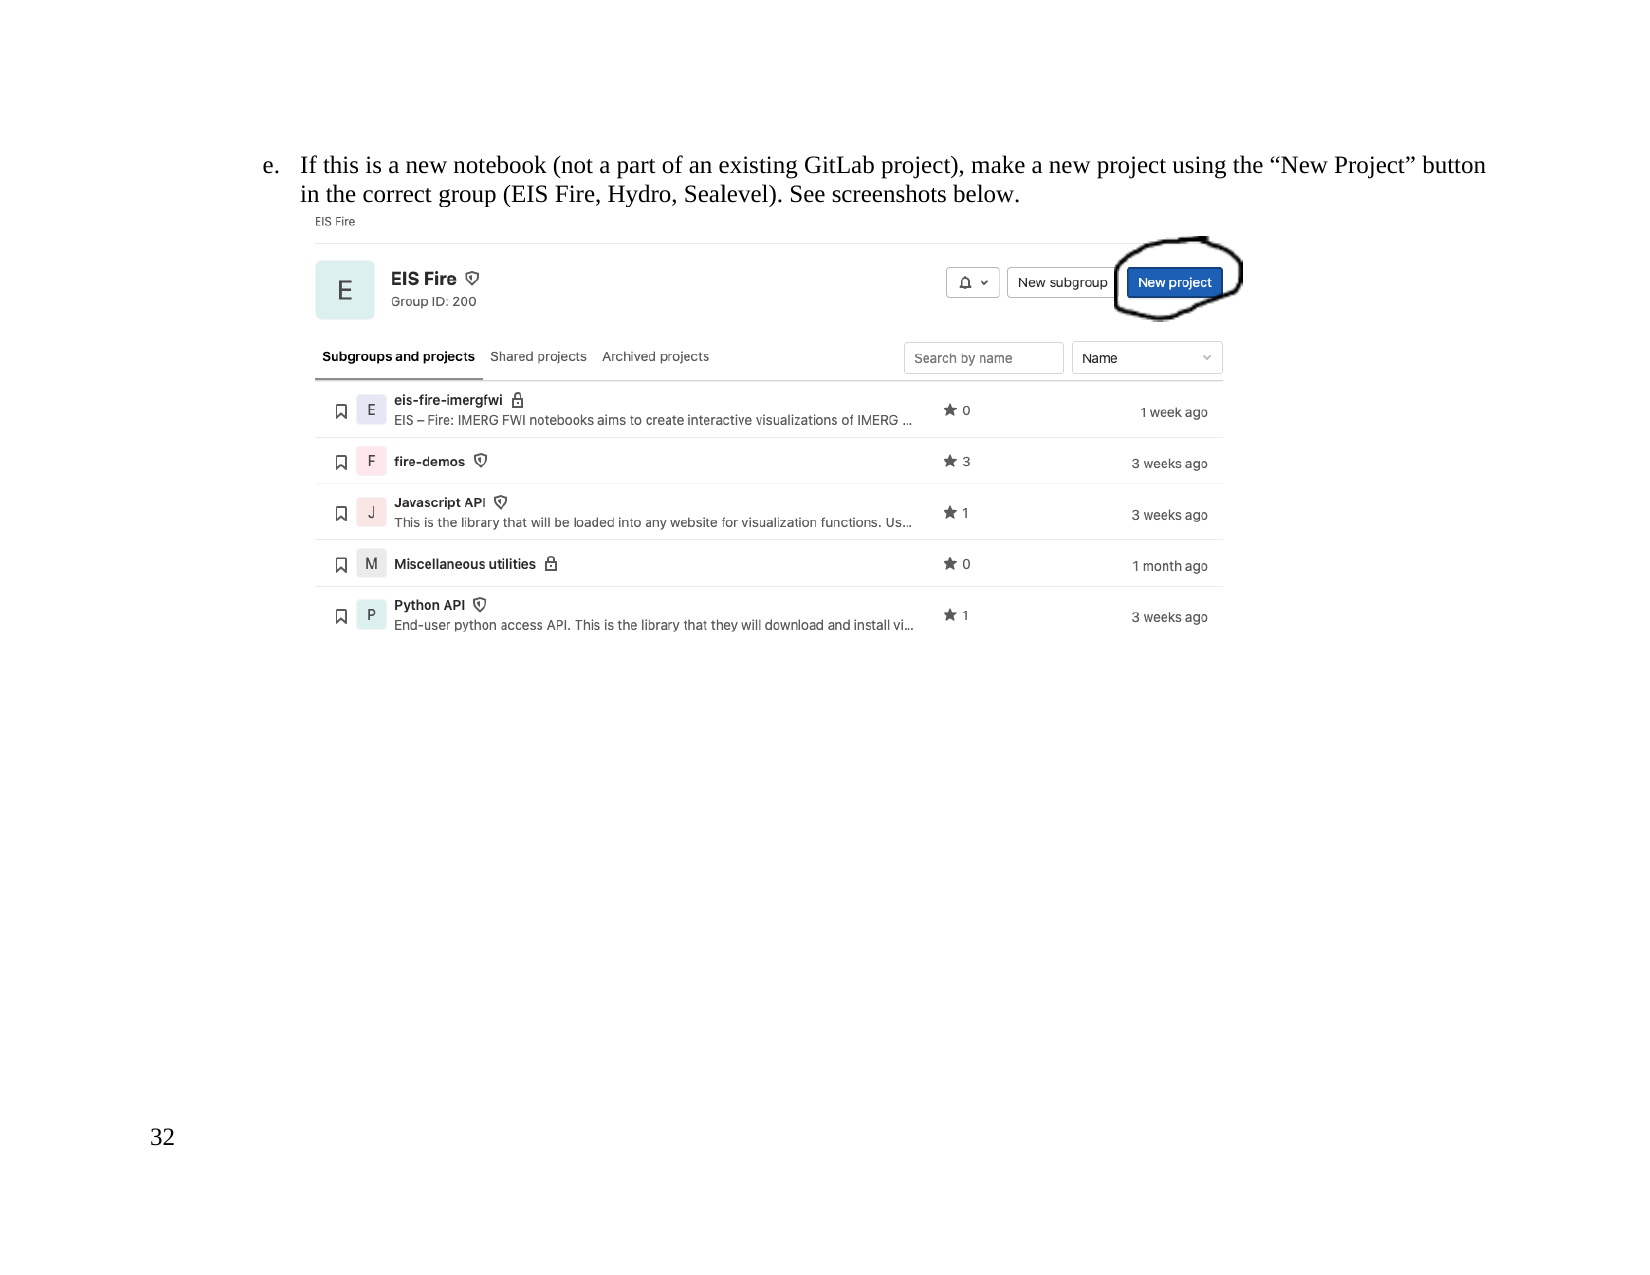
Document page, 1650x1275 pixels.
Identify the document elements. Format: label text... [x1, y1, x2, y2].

picture [300, 207, 1275, 723]
